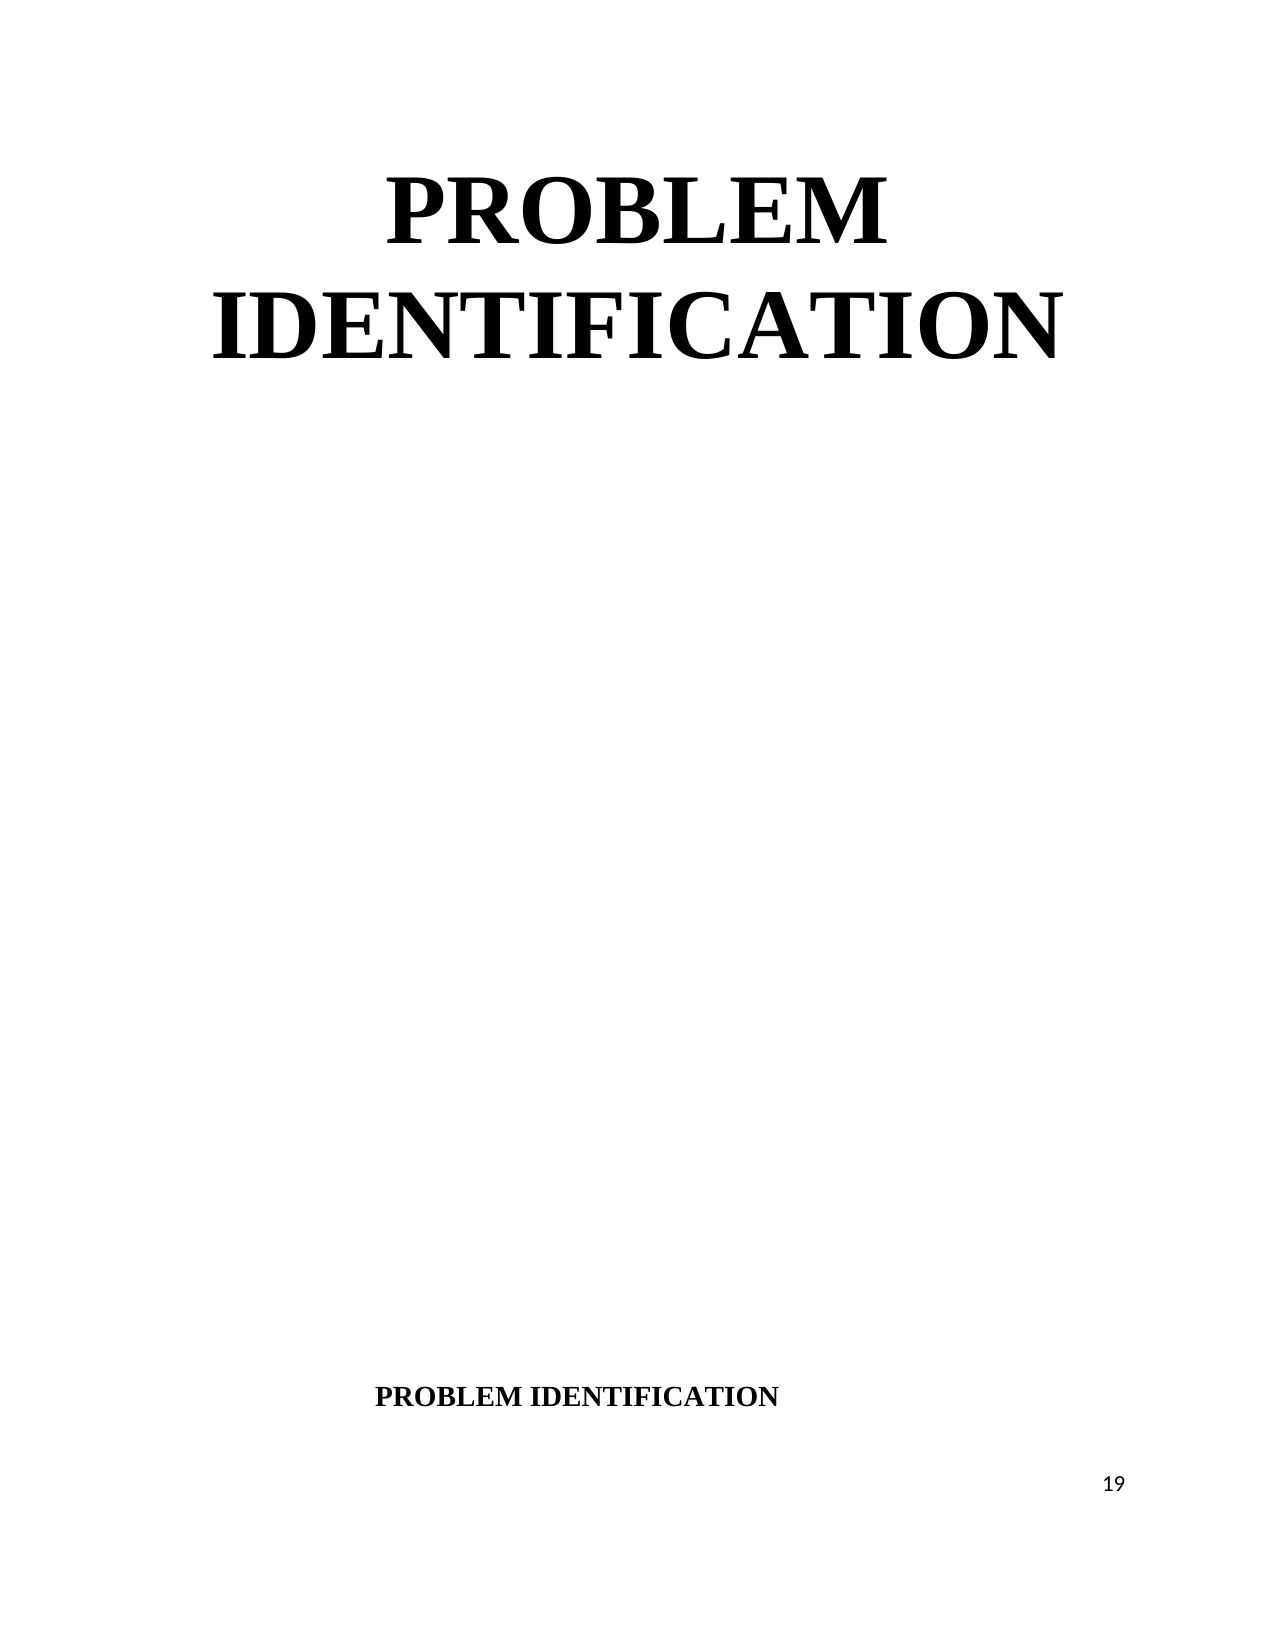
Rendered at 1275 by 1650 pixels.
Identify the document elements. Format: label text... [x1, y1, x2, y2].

text PROBLEM IDENTIFICATION [300, 1379, 1125, 1413]
text PROBLEM IDENTIFICATION [150, 150, 1125, 380]
